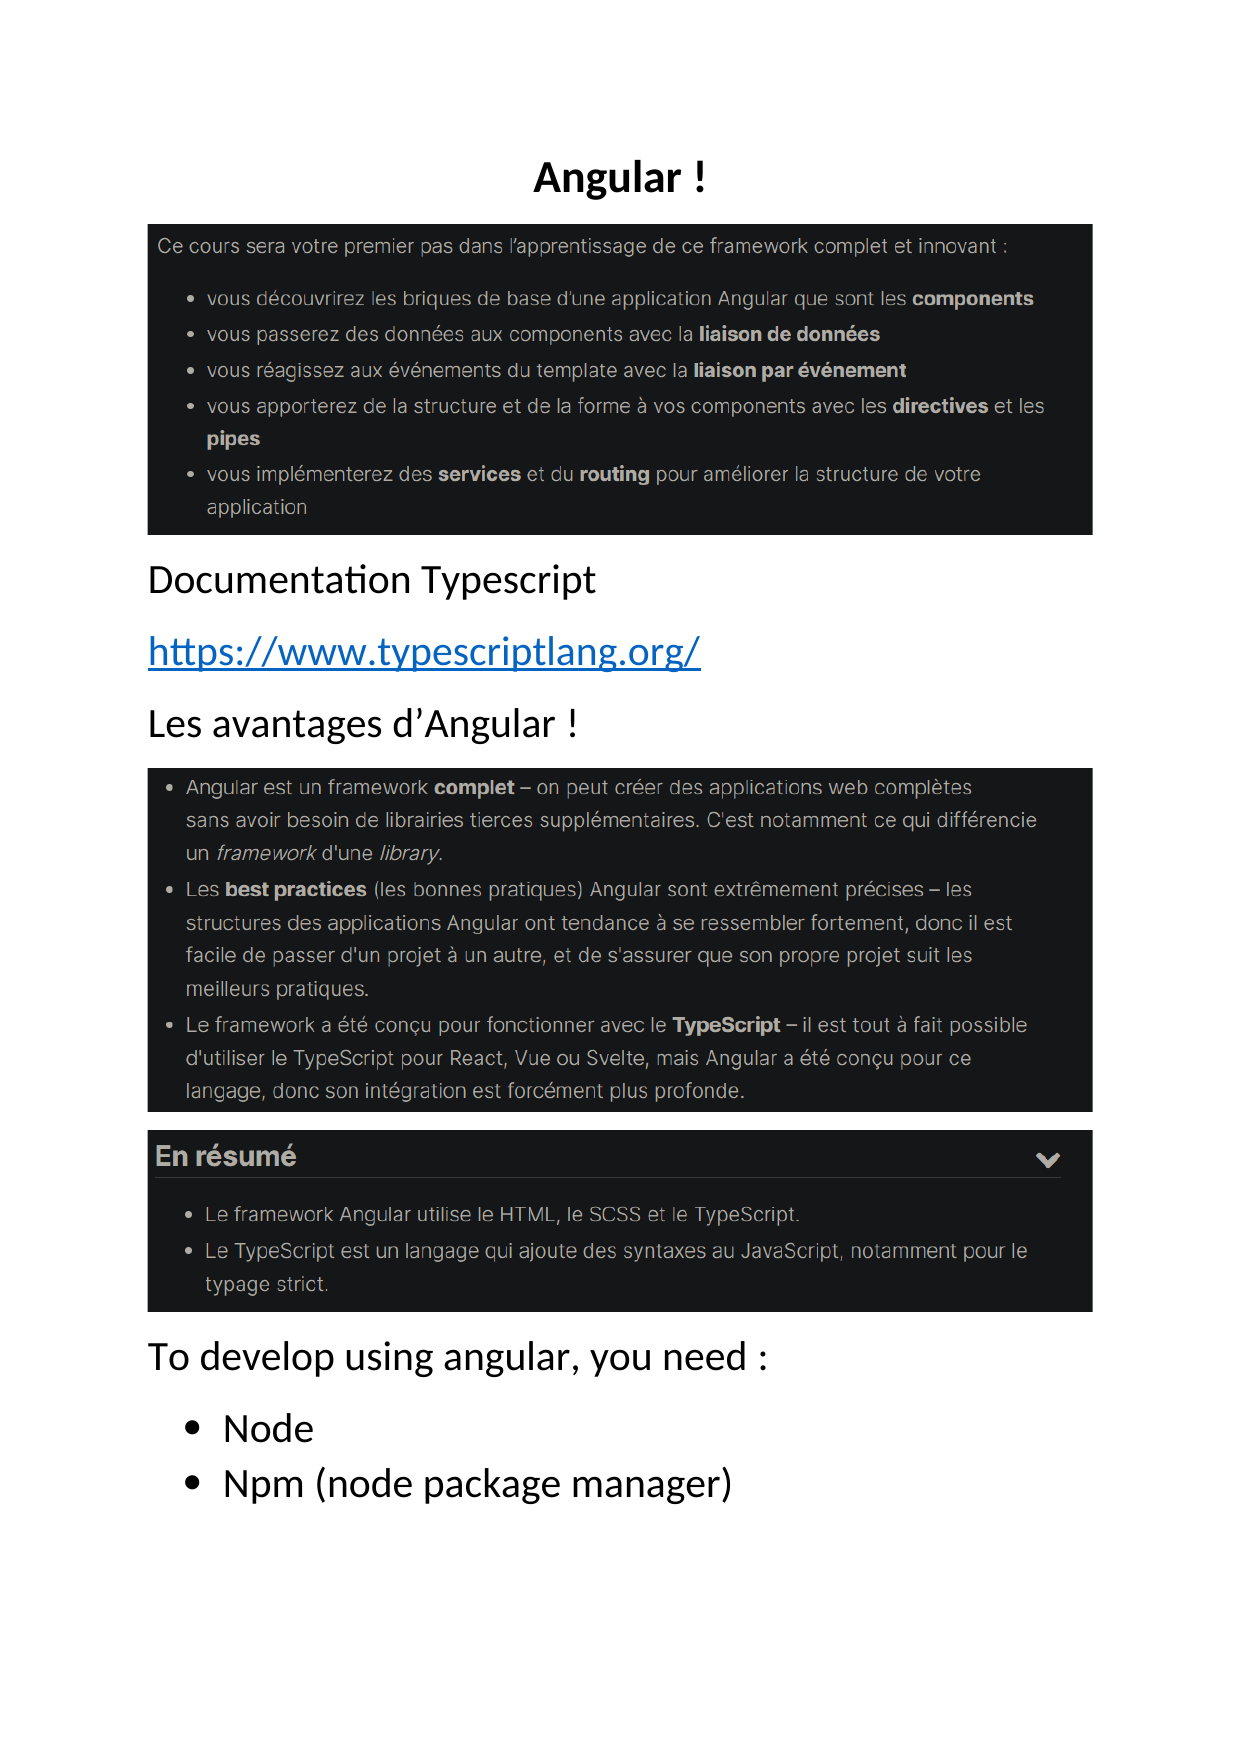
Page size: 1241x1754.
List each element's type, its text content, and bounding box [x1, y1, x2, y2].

text https://www.typescriptlang.org/ [148, 625, 1093, 676]
text Documentation Typescript [148, 553, 1093, 604]
picture [147, 768, 1093, 1112]
text To develop using angular, you need : [148, 1330, 1093, 1381]
picture [147, 224, 1093, 535]
picture [147, 1130, 1093, 1312]
text Les avantages d’Angular ! [148, 697, 1093, 747]
list Node [185, 1402, 1093, 1453]
list Npm (node package manager) [185, 1457, 1093, 1508]
text Angular ! [148, 148, 1093, 203]
